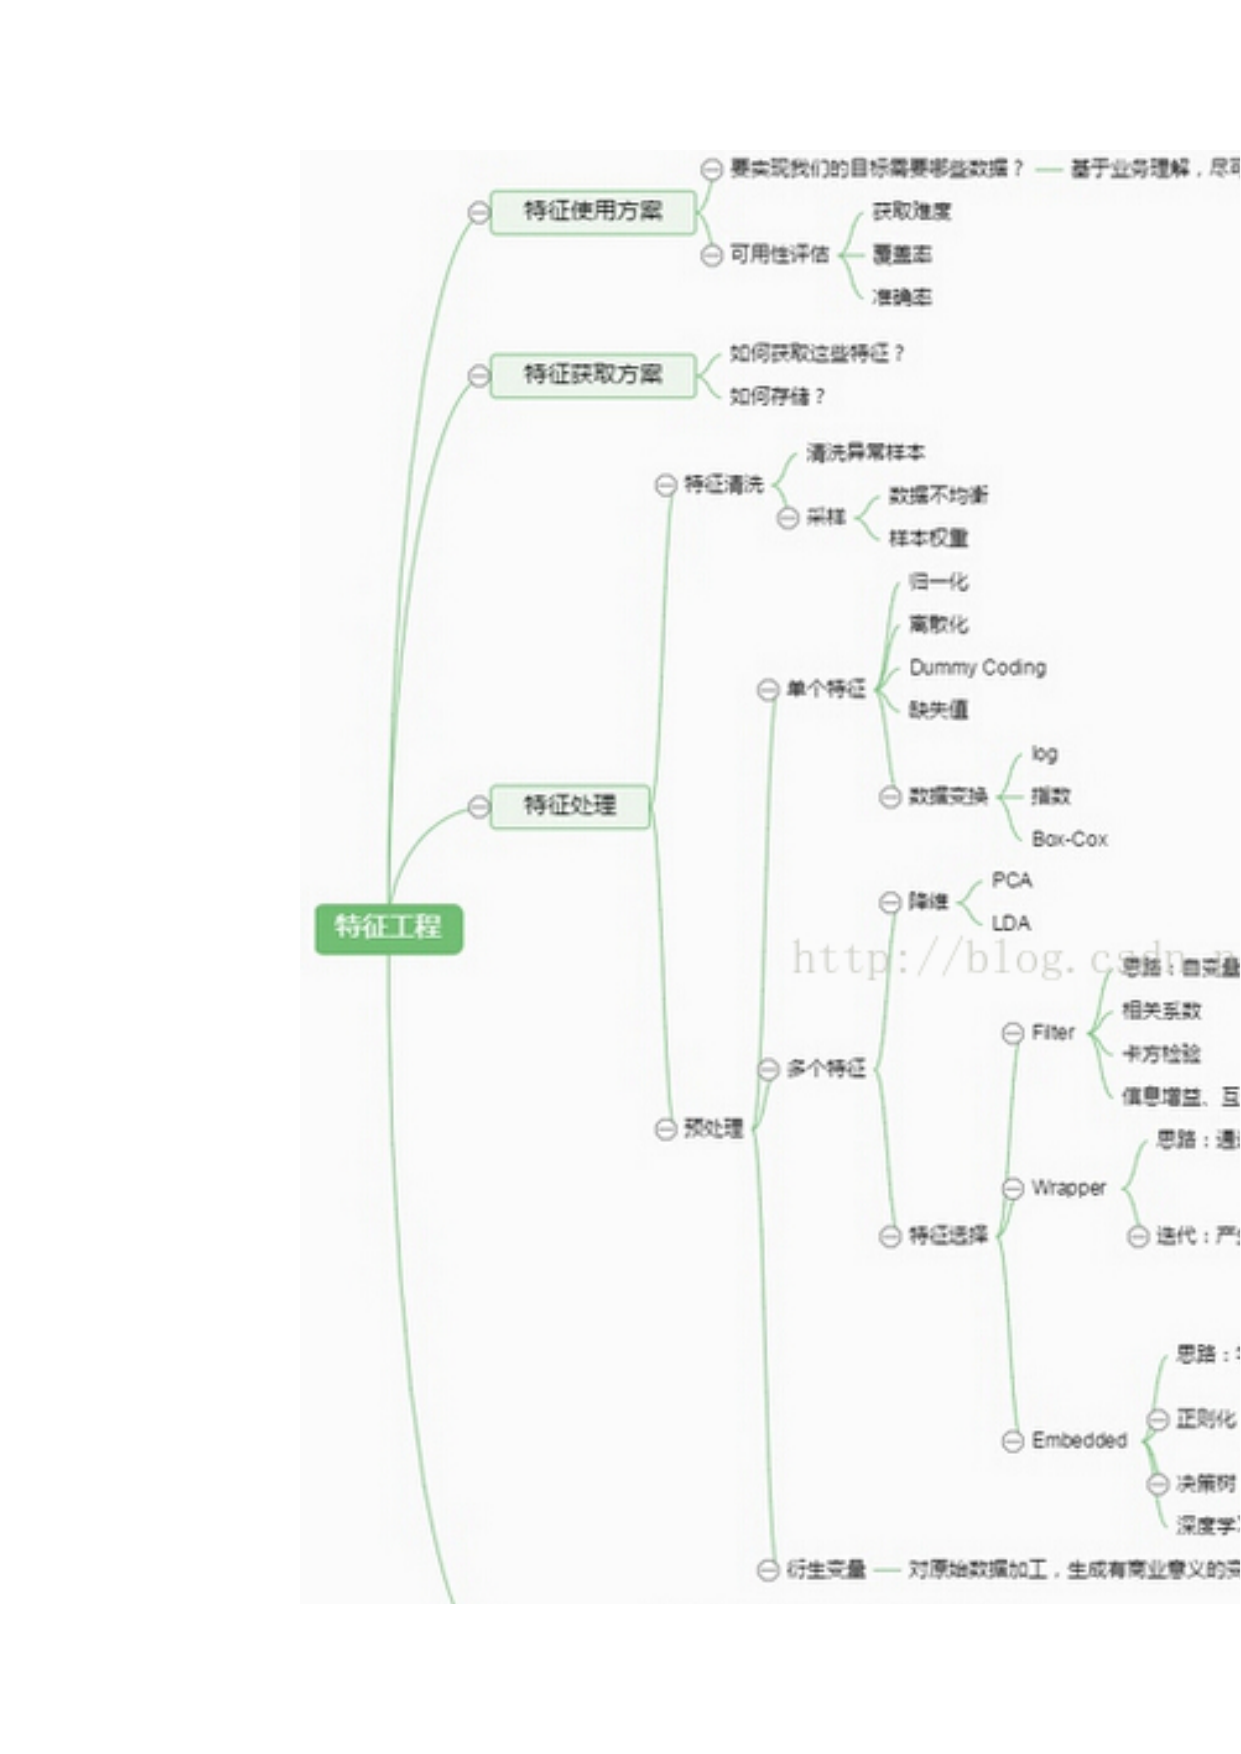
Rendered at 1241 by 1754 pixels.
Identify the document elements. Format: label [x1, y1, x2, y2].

picture [300, 150, 1241, 1604]
